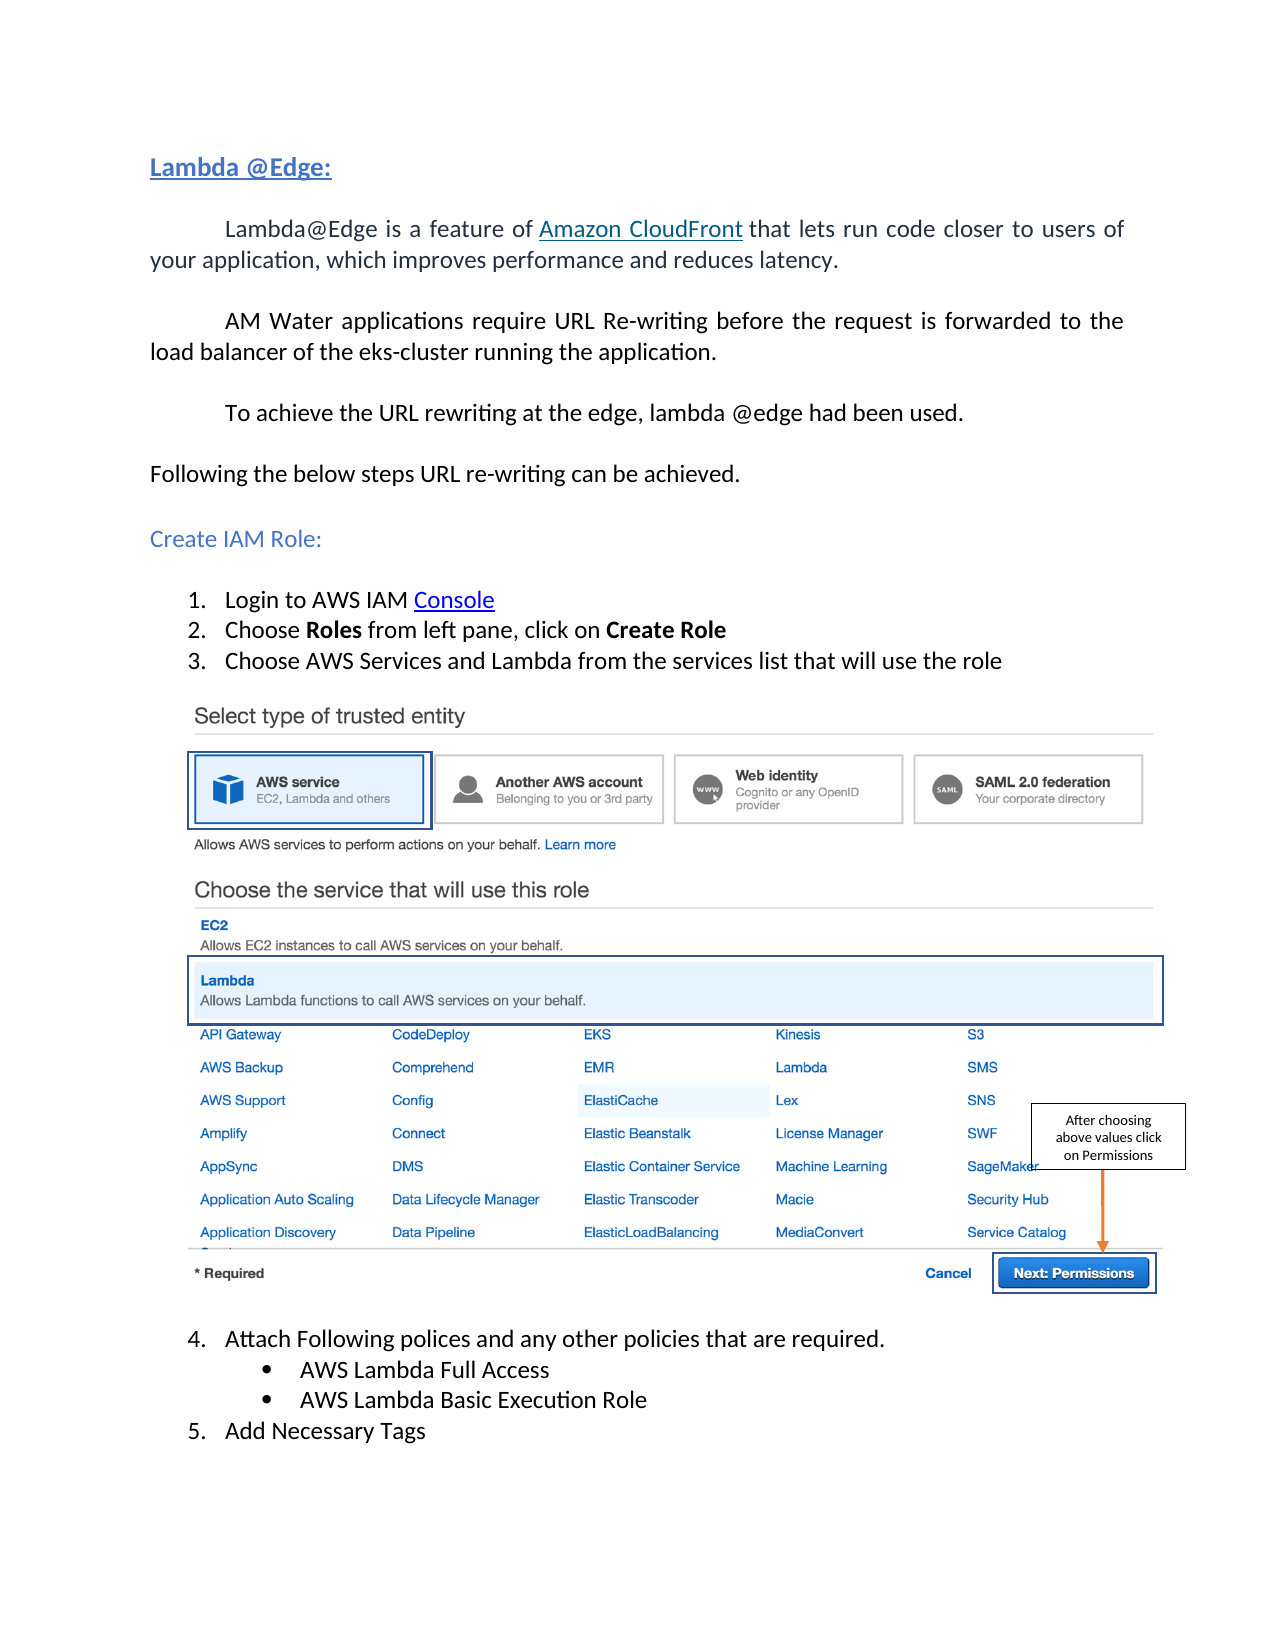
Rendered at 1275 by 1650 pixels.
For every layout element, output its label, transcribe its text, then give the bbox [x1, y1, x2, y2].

list AWS Lambda Full Access [262, 1354, 1125, 1384]
list Login to AWS IAM Console [187, 584, 1125, 614]
text Following the below steps URL re-writing can be achieved. [150, 458, 1125, 488]
picture [994, 1254, 1155, 1292]
subtitle Lambda @Edge: [150, 150, 1125, 183]
picture [189, 753, 430, 828]
subtitle Create IAM Role: [150, 523, 1125, 553]
list Choose AWS Services and Lambda from the services list that will use the role [187, 645, 1125, 676]
picture [187, 706, 1163, 955]
list Add Necessary Tags [187, 1415, 1125, 1445]
picture [1105, 1170, 1163, 1293]
text AM Water applications require URL Re-writing before the request is forwarded to the load balancer of the eks-cluster running the application. [150, 305, 1125, 366]
list Attach Following polices and any other policies that are required. [187, 1323, 1125, 1354]
picture [1032, 1104, 1163, 1169]
picture [187, 1026, 1163, 1293]
picture [189, 957, 1162, 1023]
text To achieve the URL rewriting at the edge, lambda @edge had been used. [150, 397, 1125, 427]
list AWS Lambda Basic Execution Role [262, 1384, 1125, 1415]
list Choose Roles from left pane, click on Create Role [187, 614, 1125, 645]
text Lambda@Edge is a feature of Amazon CloudFront that lets run code closer to users of your application, which improves performance and reduces latency. [150, 213, 1125, 274]
